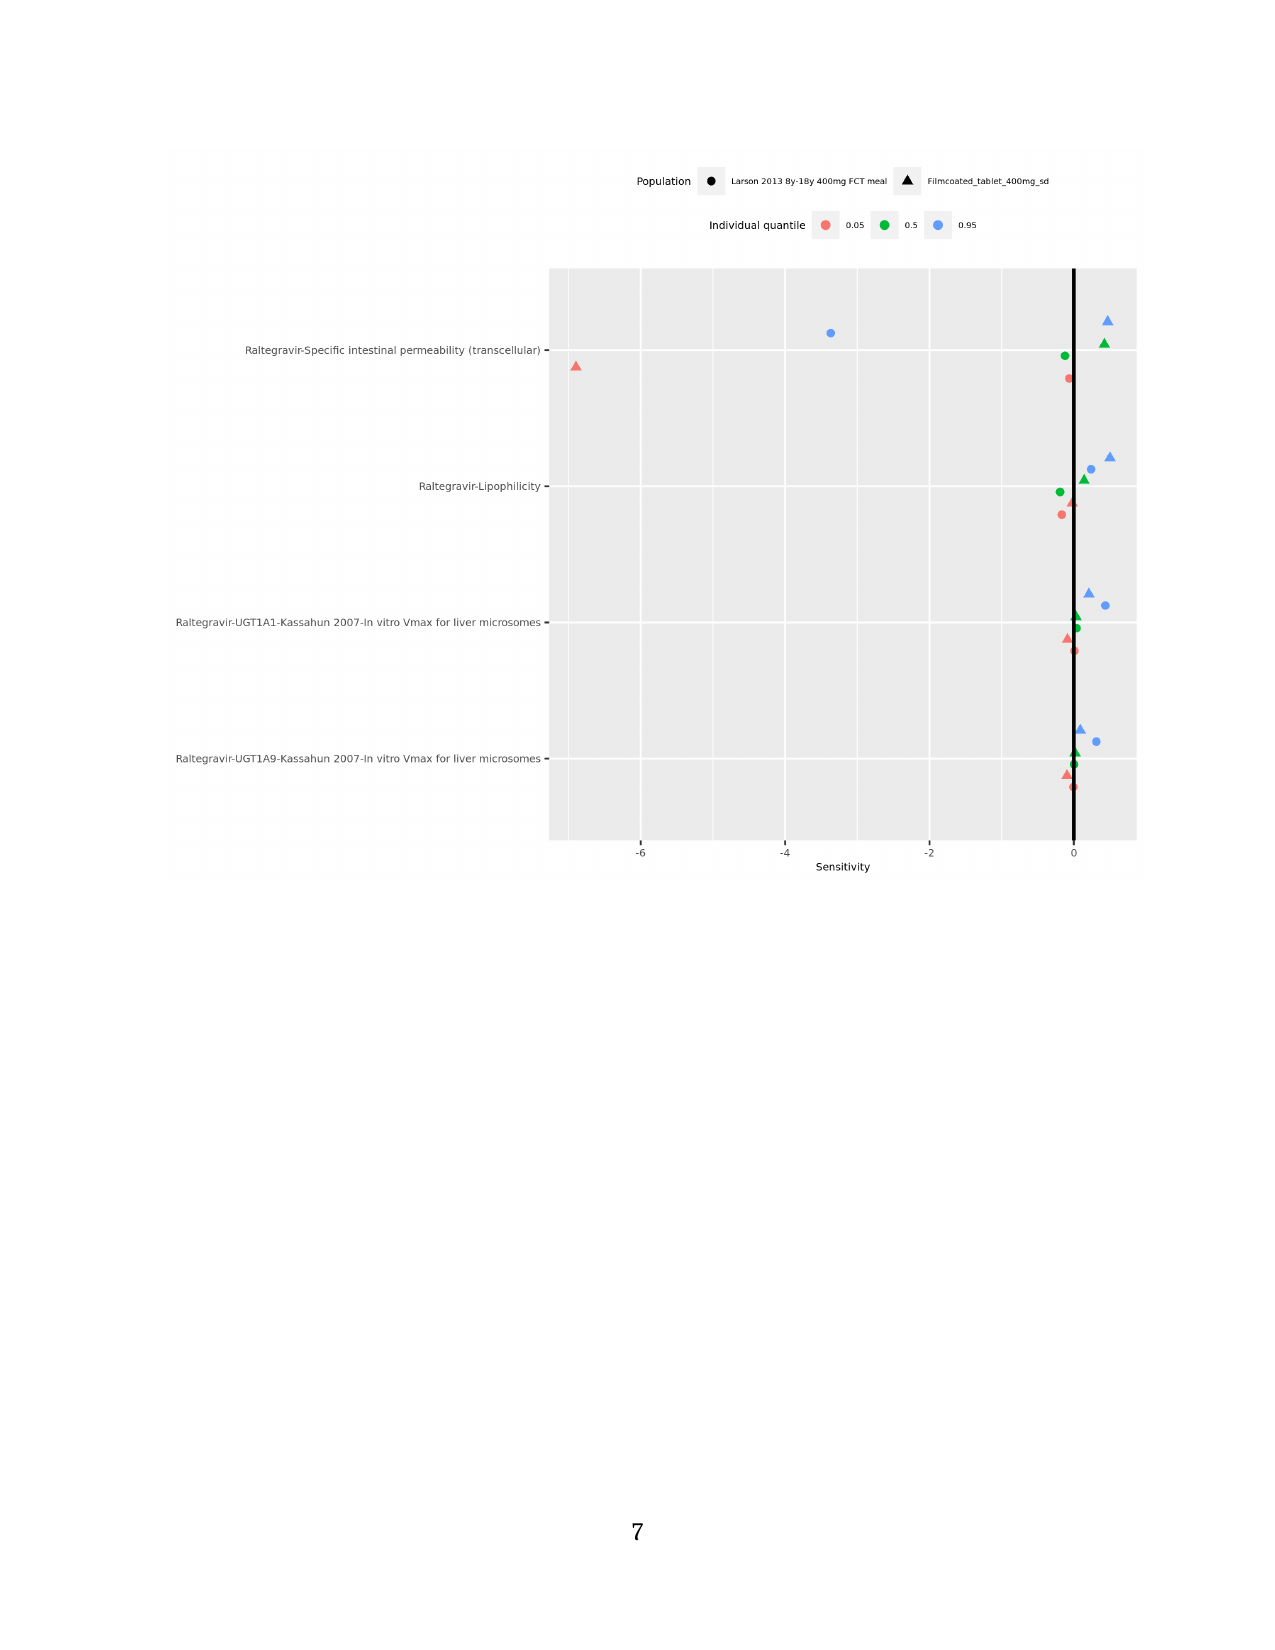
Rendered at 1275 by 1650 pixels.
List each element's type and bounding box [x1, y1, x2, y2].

picture [166, 147, 1146, 882]
